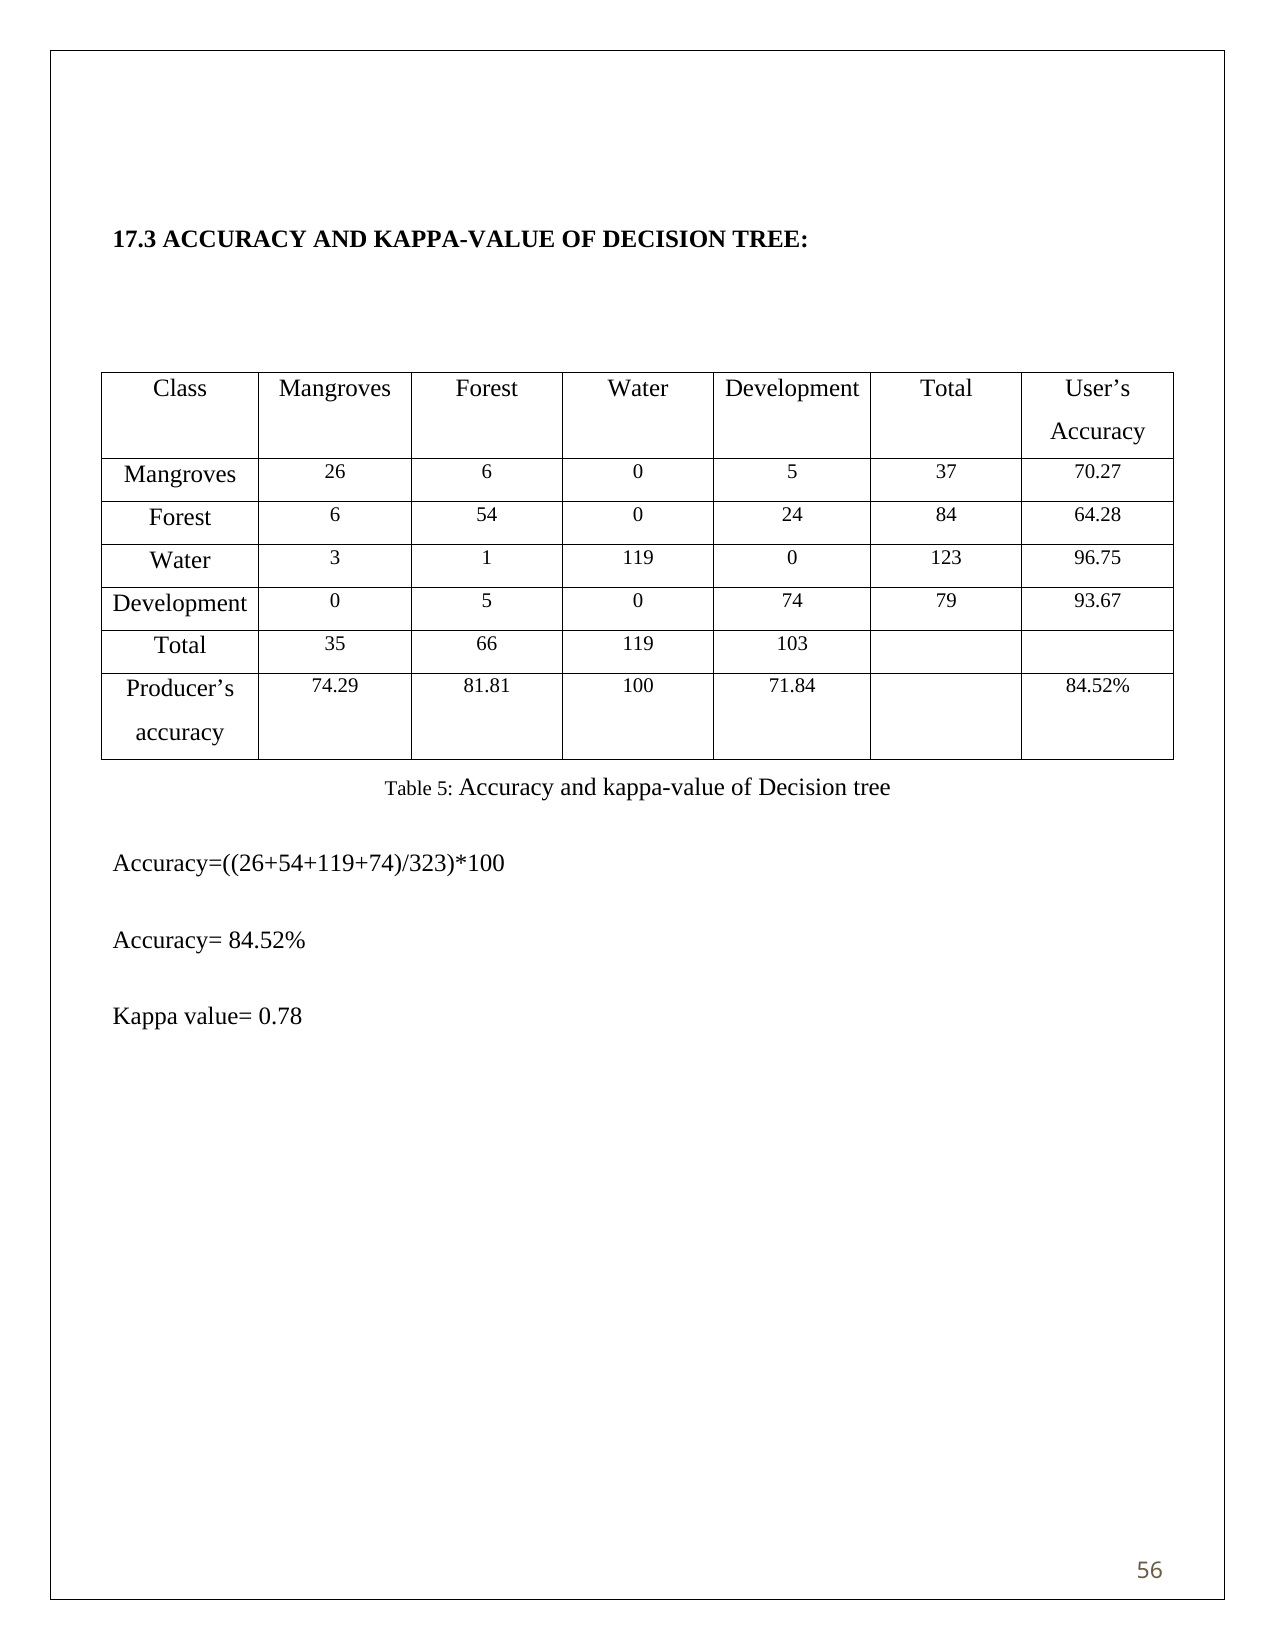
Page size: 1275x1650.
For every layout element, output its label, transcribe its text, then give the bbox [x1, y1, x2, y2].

table_cell 54 [412, 502, 562, 544]
text Kappa value= 0.78 [112, 1001, 1162, 1030]
table_cell 64.28 [1022, 502, 1173, 544]
text Table 5: Accuracy and kappa-value of Decision tree [112, 772, 1162, 801]
table_cell 0 [563, 588, 713, 629]
table_cell 0 [563, 502, 713, 544]
table_header Development [714, 373, 870, 458]
table_cell 84 [871, 502, 1021, 544]
table_header User’s Accuracy [1022, 373, 1173, 458]
table_cell Development [102, 588, 258, 629]
table_cell 123 [871, 545, 1021, 587]
table_cell 70.27 [1022, 459, 1173, 501]
table_cell 1 [412, 545, 562, 587]
table_cell [1022, 631, 1173, 672]
table_cell 0 [259, 588, 411, 629]
table_cell 81.81 [412, 674, 562, 758]
text Accuracy=((26+54+119+74)/323)*100 [112, 848, 1162, 877]
table_cell 6 [259, 502, 411, 544]
table_header Water [563, 373, 713, 458]
table_cell 79 [871, 588, 1021, 629]
table_cell 71.84 [714, 674, 870, 758]
table_cell [871, 674, 1021, 758]
table_cell 103 [714, 631, 870, 672]
table_cell 24 [714, 502, 870, 544]
table_cell [871, 631, 1021, 672]
table_cell 26 [259, 459, 411, 501]
table_cell 35 [259, 631, 411, 672]
text 17.3 ACCURACY AND KAPPA-VALUE OF DECISION TREE: [112, 224, 1162, 253]
table_cell Forest [102, 502, 258, 544]
text Accuracy= 84.52% [112, 925, 1162, 954]
table_header Total [871, 373, 1021, 458]
table_cell 0 [714, 545, 870, 587]
table_cell Water [102, 545, 258, 587]
table_cell 5 [412, 588, 562, 629]
table_cell 96.75 [1022, 545, 1173, 587]
table_cell Mangroves [102, 459, 258, 501]
table_cell Total [102, 631, 258, 672]
table_cell 84.52% [1022, 674, 1173, 758]
table_cell Producer’s accuracy [102, 674, 258, 758]
table_cell 100 [563, 674, 713, 758]
table_header Forest [412, 373, 562, 458]
table_cell 66 [412, 631, 562, 672]
table_cell 119 [563, 631, 713, 672]
table_header Mangroves [259, 373, 411, 458]
table_cell 74 [714, 588, 870, 629]
table_cell 0 [563, 459, 713, 501]
table_cell 37 [871, 459, 1021, 501]
table_header Class [102, 373, 258, 458]
table_cell 93.67 [1022, 588, 1173, 629]
table_cell 74.29 [259, 674, 411, 758]
table_cell 3 [259, 545, 411, 587]
table_cell 119 [563, 545, 713, 587]
table_cell 6 [412, 459, 562, 501]
table_cell 5 [714, 459, 870, 501]
